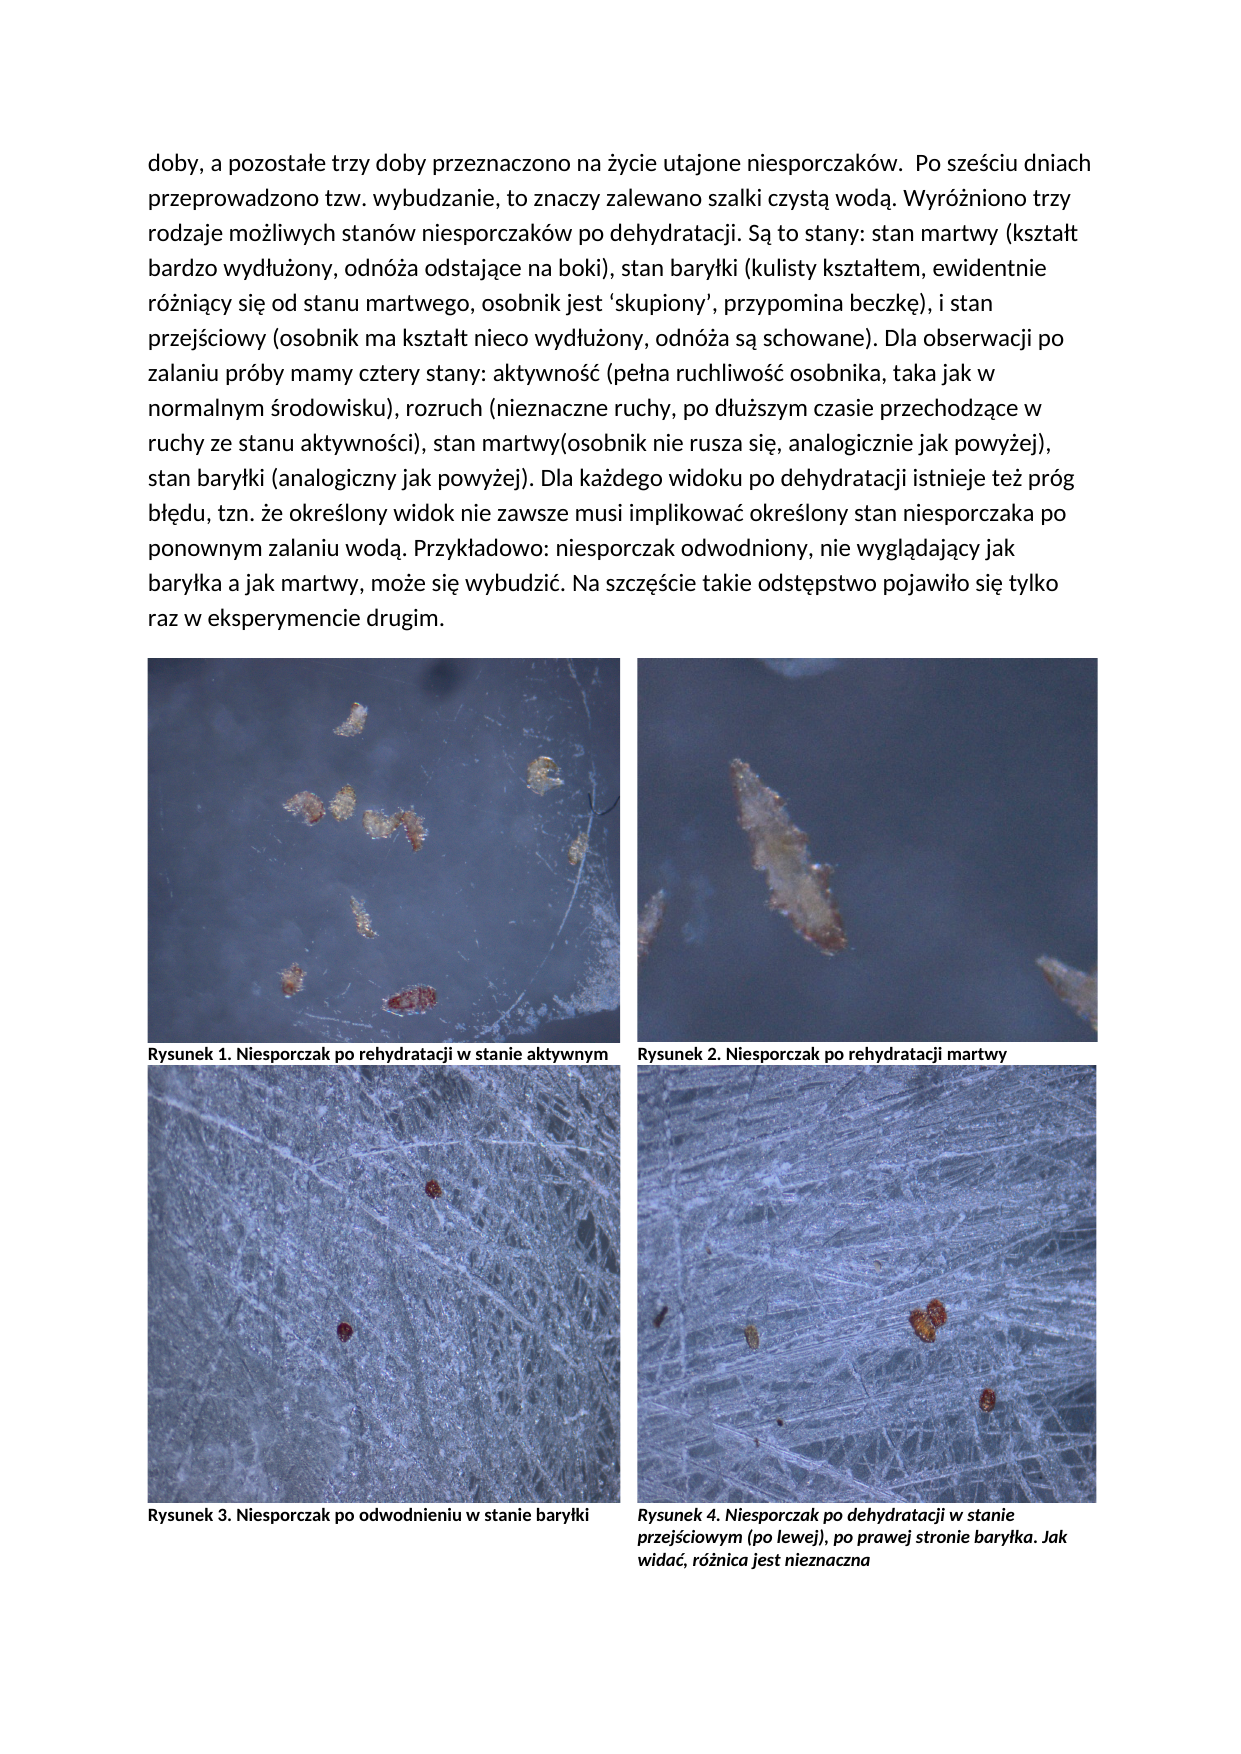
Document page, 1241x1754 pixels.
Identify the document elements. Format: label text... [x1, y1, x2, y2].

picture [637, 658, 1098, 1042]
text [148, 148, 1093, 633]
table_cell Rysunek 3. Niesporczak po odwodnieniu w stanie baryłki [136, 1065, 626, 1572]
picture [637, 1065, 1097, 1503]
table_cell Rysunek 4. Niesporczak po dehydratacji w stanie przejściowym (po lewej), po prawej stronie baryłka. Jak widać, różnica jest nieznaczna [626, 1065, 1104, 1572]
table_header Rysunek 1. Niesporczak po rehydratacji w stanie aktywnym [136, 659, 626, 1065]
table_header Rysunek 2. Niesporczak po rehydratacji martwy [626, 659, 1104, 1065]
picture [147, 1065, 621, 1503]
